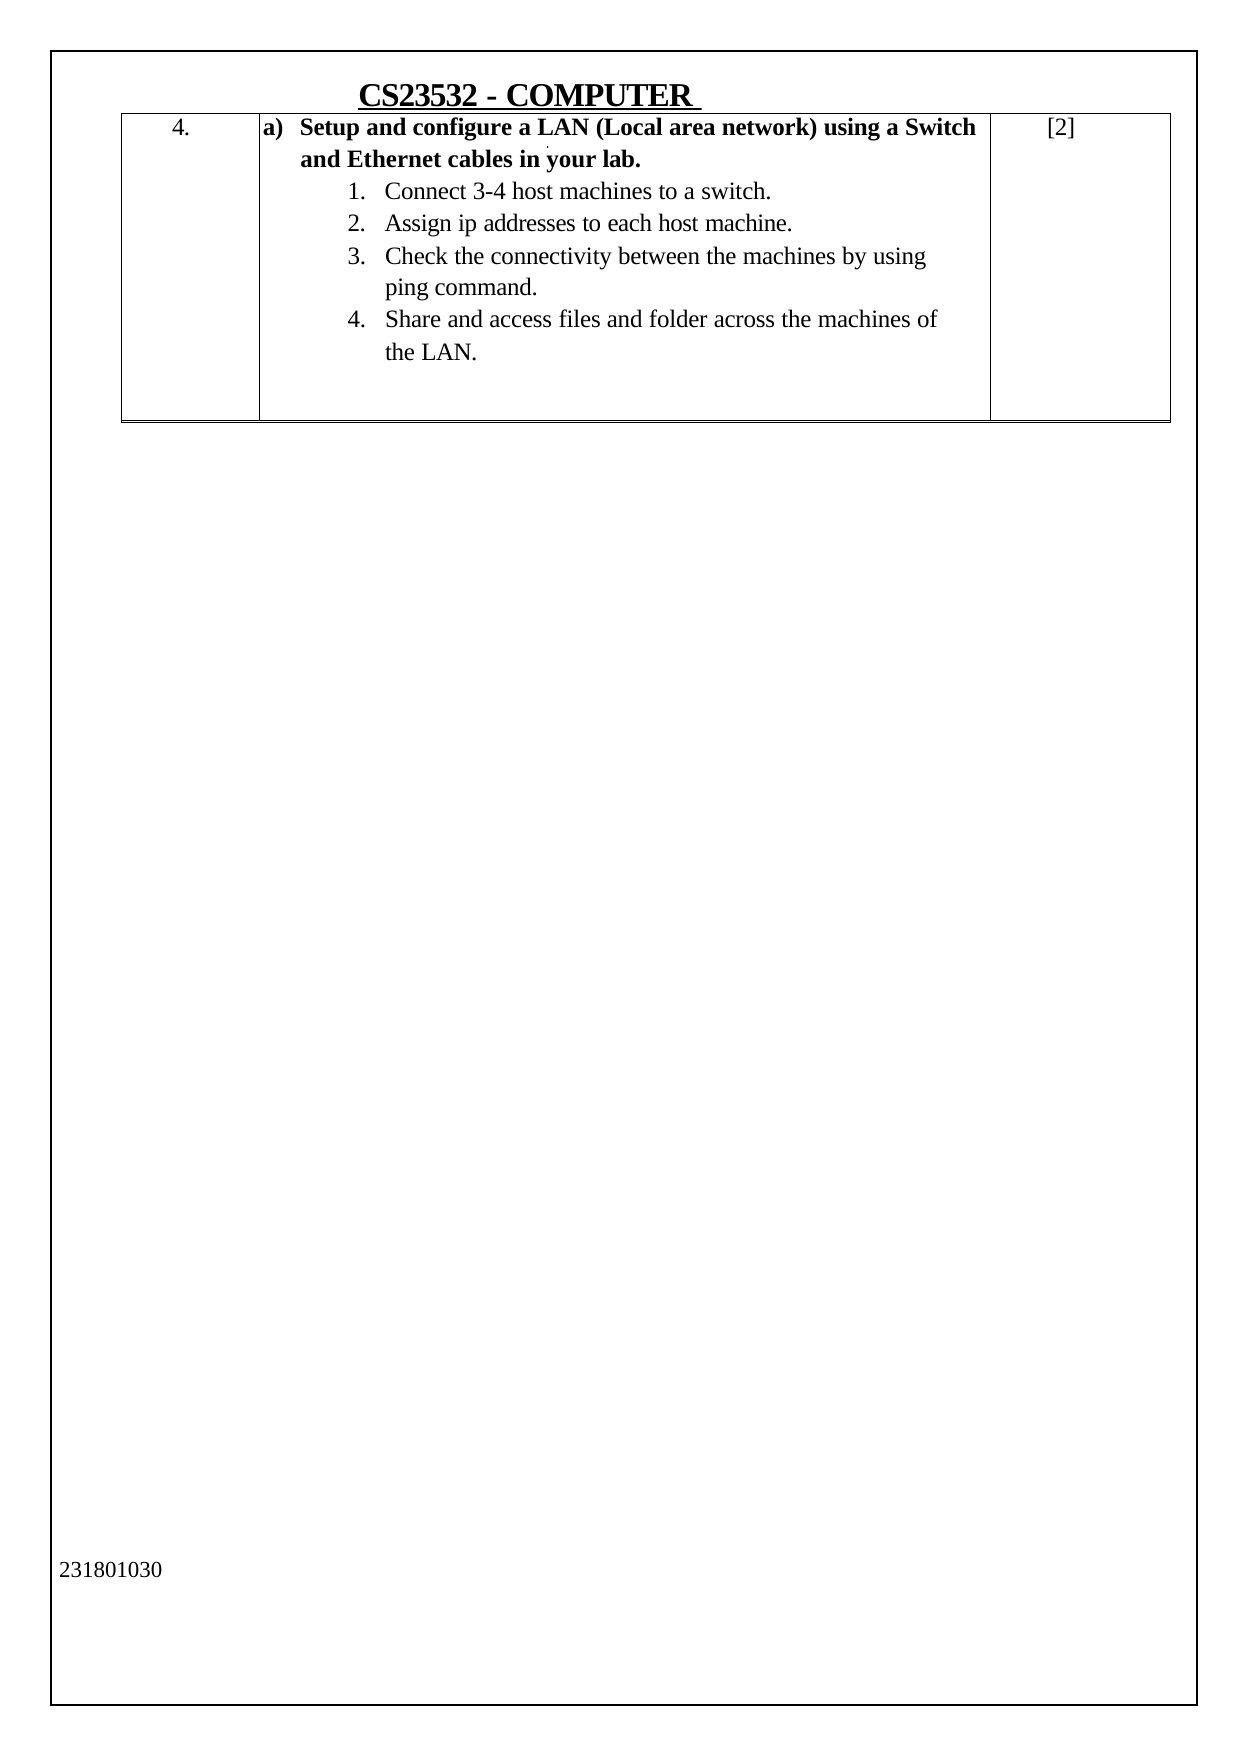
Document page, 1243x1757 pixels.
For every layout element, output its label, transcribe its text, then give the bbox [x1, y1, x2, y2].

table_cell 4. [122, 114, 259, 420]
table_cell [2] [991, 114, 1170, 420]
table_cell Setup and configure a LAN (Local area network) using a Switch and Ethernet cables in your lab. Connect 3-4 host machines to a switch. Assign ip addresses to each host machine. Check the connectivity between the machines by using ping command. Share and access files and folder across the machines of the LAN. [260, 114, 990, 420]
